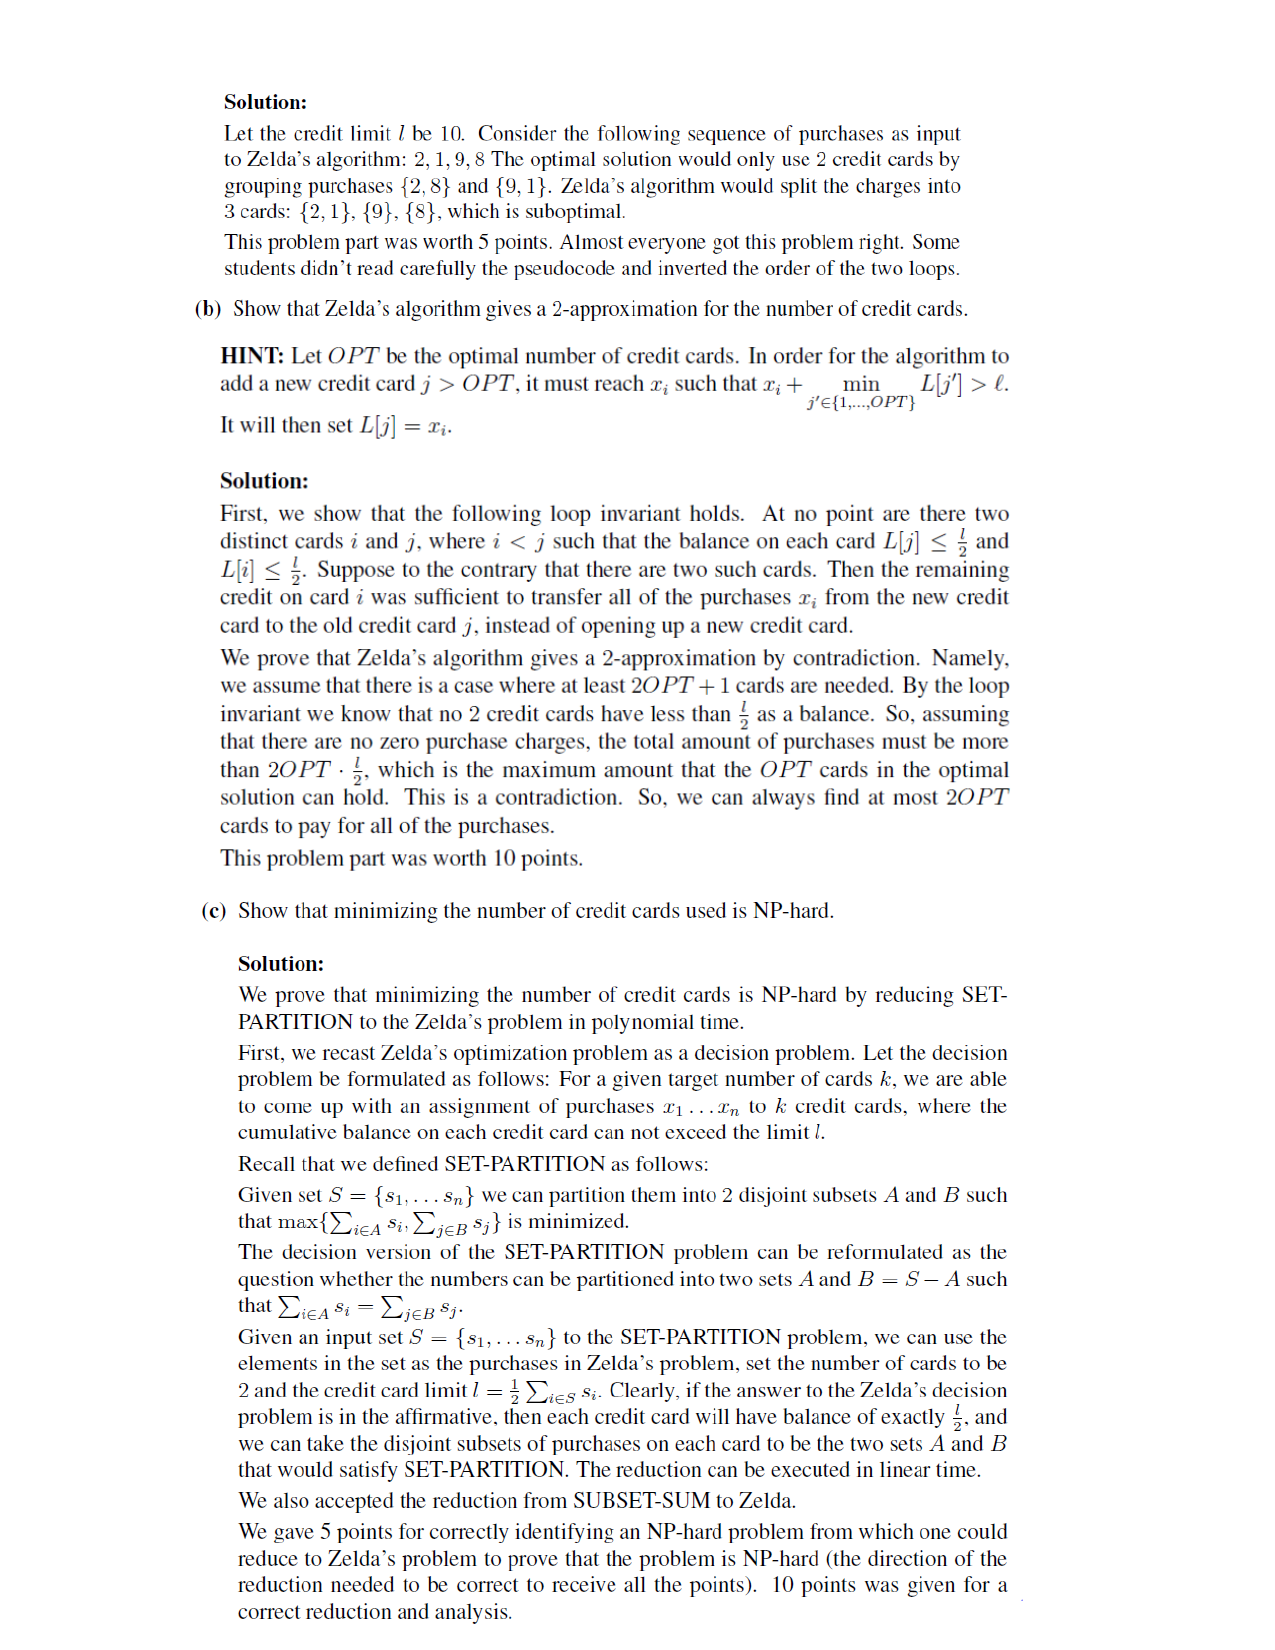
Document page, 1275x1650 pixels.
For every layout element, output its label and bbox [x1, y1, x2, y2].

picture [201, 899, 1023, 1630]
picture [187, 293, 1005, 333]
picture [187, 84, 989, 292]
picture [212, 342, 1030, 889]
